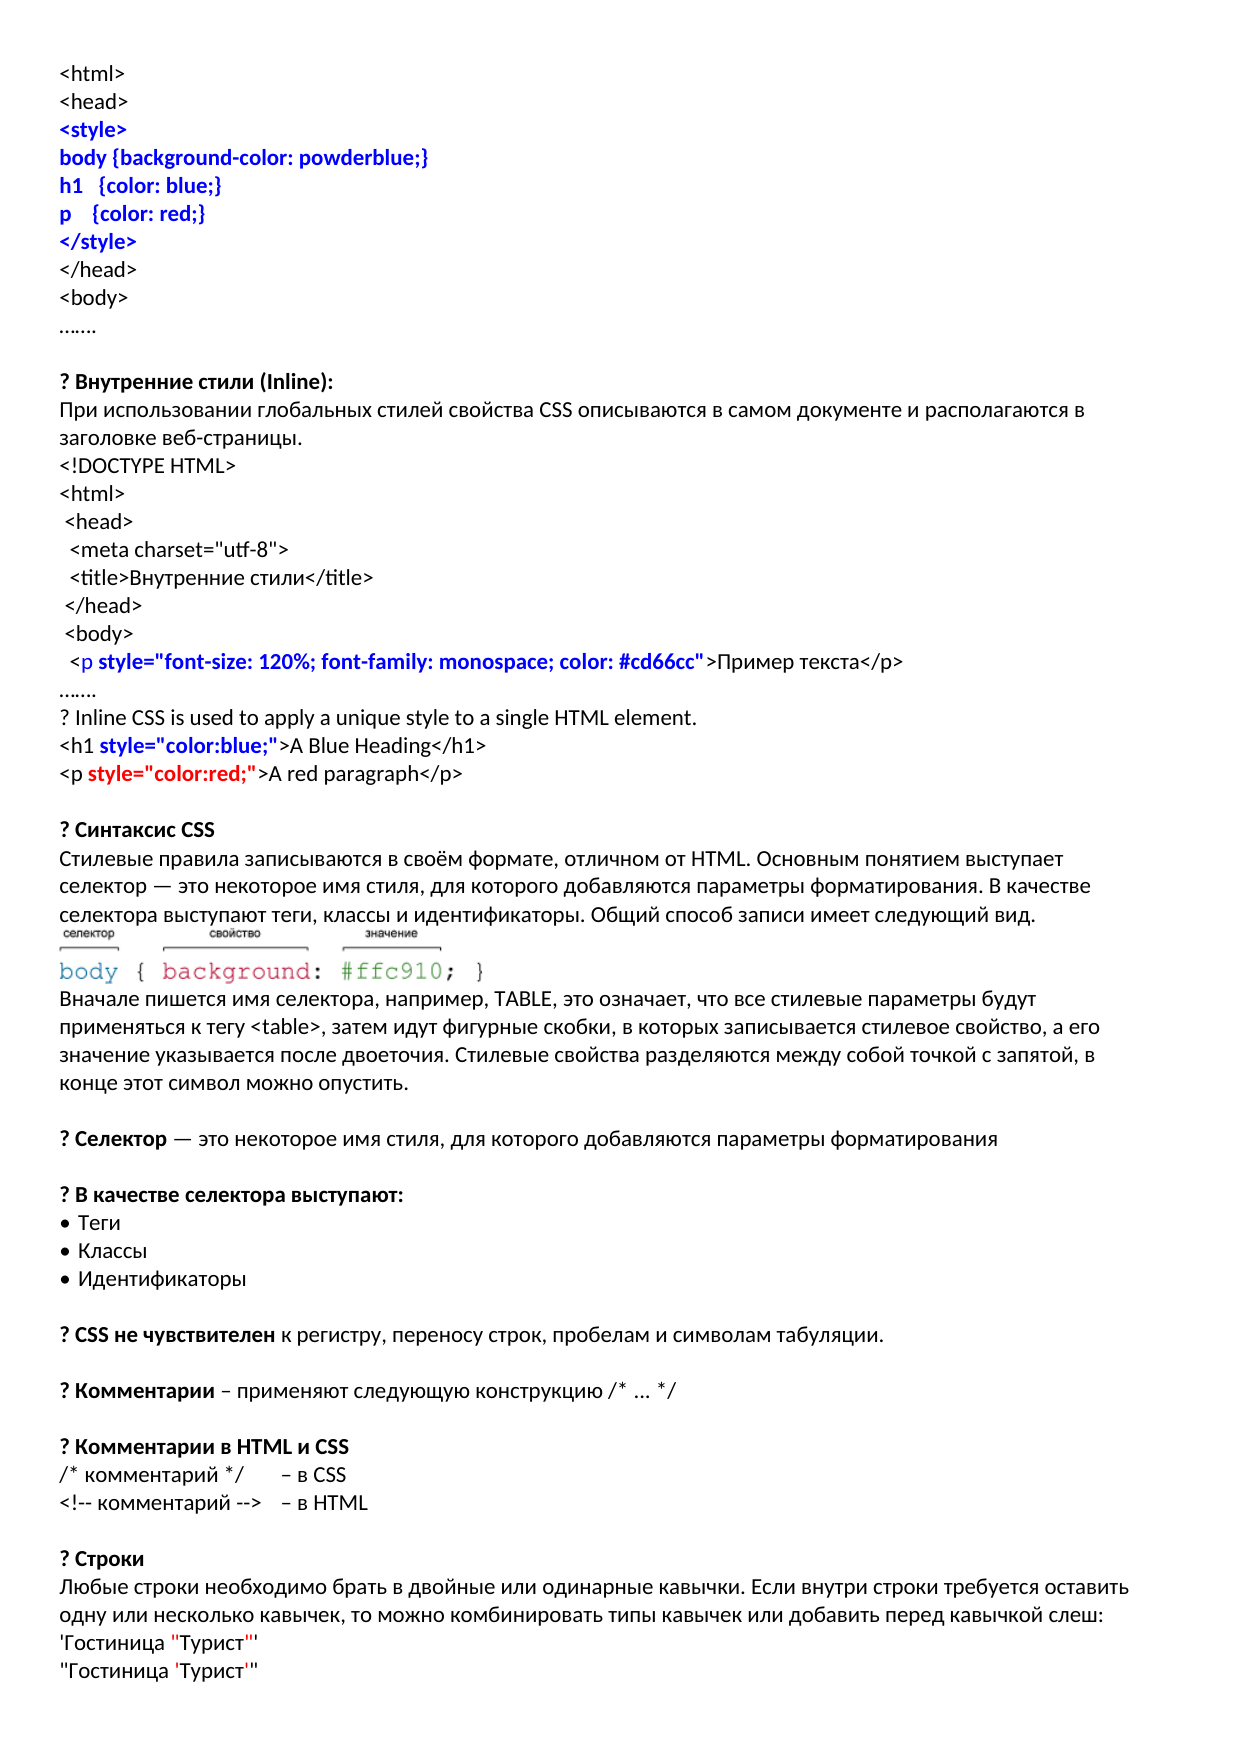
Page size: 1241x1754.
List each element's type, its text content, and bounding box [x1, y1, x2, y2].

text <!-- комментарий --> – в HTML [59, 1488, 1152, 1516]
text <p style="font-size: 120%; font-family: monospace; color: #cd66cc">Пример текста</p> [59, 647, 1152, 676]
text <body> [59, 283, 1152, 311]
text </head> [59, 255, 1152, 283]
list Идентификаторы [59, 1264, 1152, 1292]
text <style> [59, 115, 1152, 143]
text ? Комментарии в HTML и CSS [59, 1432, 1152, 1460]
text <body> [59, 619, 1152, 647]
text Любые строки необходимо брать в двойные или одинарные кавычки. Если внутри строки требуется оставить одну или несколько кавычек, то можно комбинировать типы кавычек или добавить перед кавычкой слеш: [59, 1572, 1152, 1628]
text <title>Внутренние стили</title> [59, 563, 1152, 591]
text "Гостиница 'Турист'" [59, 1656, 1152, 1684]
text <head> [59, 507, 1152, 535]
text ? Синтаксис CSS [59, 816, 1152, 844]
text <html> [59, 59, 1152, 87]
text Стилевые правила записываются в своём формате, отличном от HTML. Основным понятием выступает селектор — это некоторое имя стиля, для которого добавляются параметры форматирования. В качестве селектора выступают теги, классы и идентификаторы. Общий способ записи имеет следующий вид. [59, 844, 1152, 928]
picture [59, 927, 483, 984]
text h1 {color: blue;} [59, 171, 1152, 199]
text <p style="color:red;">A red paragraph</p> [59, 759, 1152, 788]
list Теги [59, 1208, 1152, 1236]
text ? В качестве селектора выступают: [59, 1180, 1152, 1208]
text <meta charset="utf-8"> [59, 535, 1152, 563]
text ? CSS не чувствителен к регистру, переносу строк, пробелам и символам табуляции. [59, 1320, 1152, 1348]
text </style> [59, 227, 1152, 255]
text ? Inline CSS is used to apply a unique style to a single HTML element. [59, 703, 1152, 732]
text ……. [59, 311, 1152, 339]
text <h1 style="color:blue;">A Blue Heading</h1> [59, 732, 1152, 759]
text ? Комментарии – применяют следующую конструкцию /* ... */ [59, 1376, 1152, 1404]
text body {background-color: powderblue;} [59, 143, 1152, 171]
text ? Селектор — это некоторое имя стиля, для которого добавляются параметры форматирования [59, 1124, 1152, 1152]
text ……. [59, 676, 1152, 703]
text ? Строки [59, 1544, 1152, 1572]
text <!DOCTYPE HTML> [59, 451, 1152, 479]
text При использовании глобальных стилей свойства CSS описываются в самом документе и располагаются в заголовке веб-страницы. [59, 395, 1152, 451]
text <head> [59, 87, 1152, 115]
text ? Внутренние стили (Inline): [59, 367, 1152, 395]
text 'Гостиница "Турист"' [59, 1628, 1152, 1656]
text Вначале пишется имя селектора, например, TABLE, это означает, что все стилевые параметры будут применяться к тегу <table>, затем идут фигурные скобки, в которых записывается стилевое свойство, а его значение указывается после двоеточия. Стилевые свойства разделяются между собой точкой с запятой, в конце этот символ можно опустить. [59, 984, 1152, 1096]
text </head> [59, 591, 1152, 619]
list Классы [59, 1236, 1152, 1264]
text p {color: red;} [59, 199, 1152, 227]
text <html> [59, 479, 1152, 507]
text /* комментарий */ – в CSS [59, 1460, 1152, 1488]
